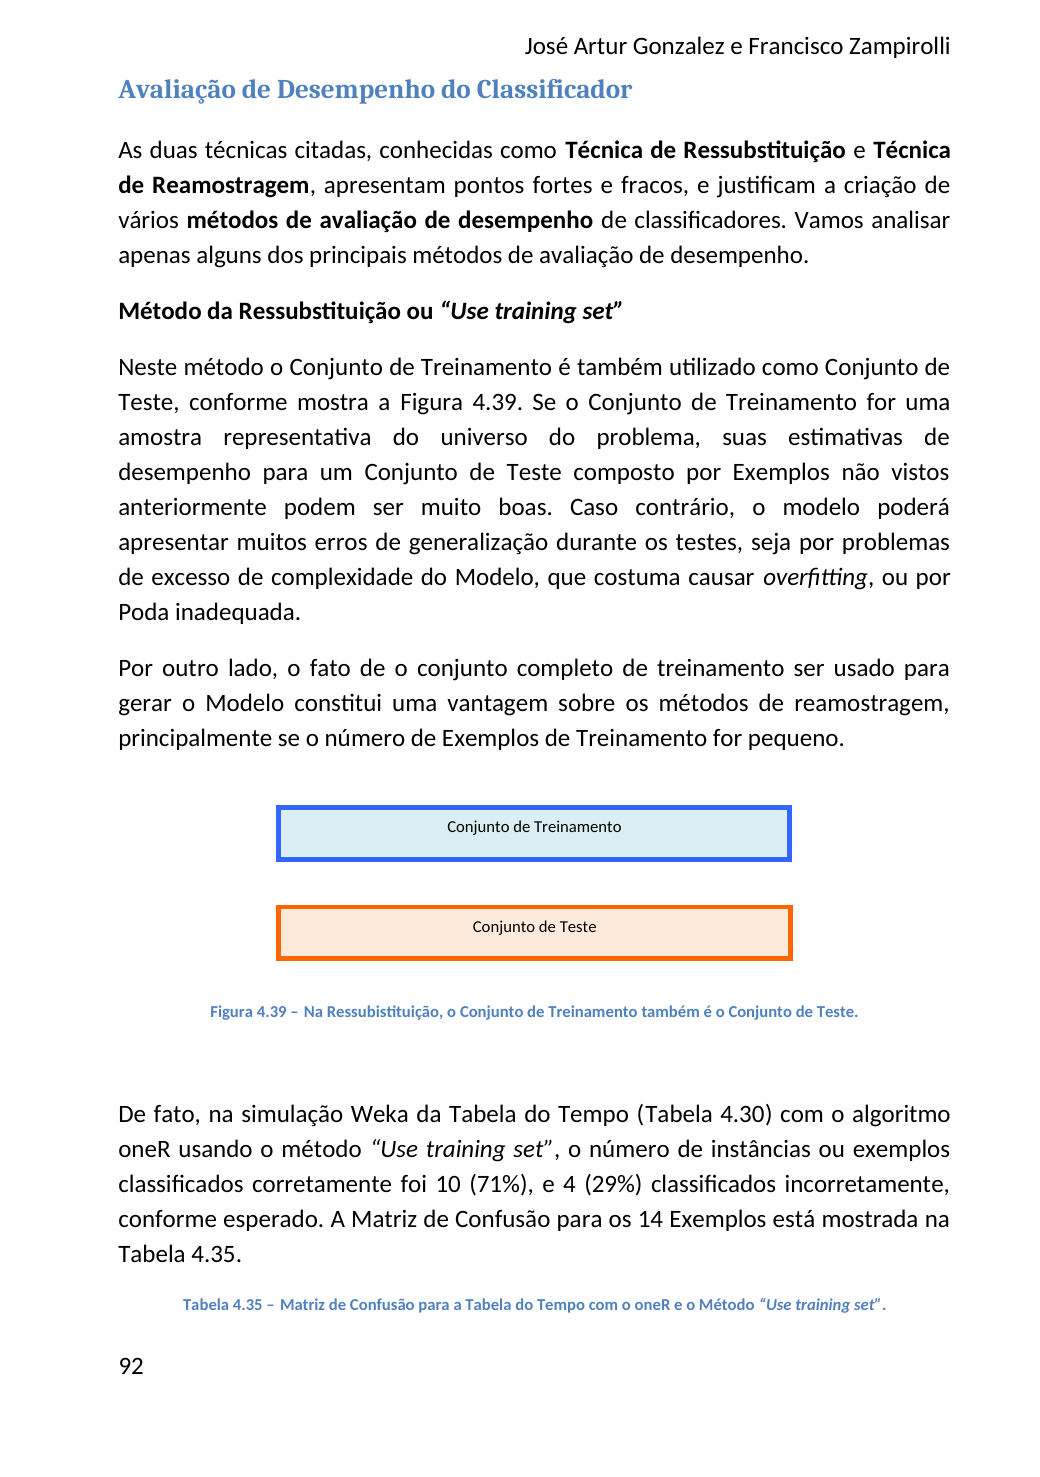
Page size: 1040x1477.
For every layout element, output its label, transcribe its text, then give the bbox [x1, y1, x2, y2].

text Método da Ressubstituição ou “Use training set” [118, 295, 951, 326]
text Neste método o Conjunto de Treinamento é também utilizado como Conjunto de Teste, conforme mostra a Figura 4.2. Se o Conjunto de Treinamento for uma amostra representativa do universo do problema, suas estimativas de desempenho para um Conjunto de Teste composto por Exemplos não vistos anteriormente podem ser muito boas. Caso contrário, o modelo poderá apresentar muitos erros de generalização durante os testes, seja por problemas de excesso de complexidade do Modelo, que costuma causar overfitting, ou por Poda inadequada. [118, 351, 951, 627]
subtitle Avaliação de Desempenho do Classificador [118, 74, 951, 105]
text De fato, na simulação Weka da Tabela do Tempo (Tabela 4.1) com o algoritmo oneR usando o método “Use training set”, o número de instâncias ou exemplos classificados corretamente foi 10 (71%), e 4 (29%) classificados incorretamente, conforme esperado. A Matriz de Confusão para os 14 Exemplos está mostrada na Tabela 4.6. [118, 1098, 951, 1268]
text Tabela . – Matriz de Confusão para a Tabela do Tempo com o oneR e o Método “Use training set”. [118, 1294, 951, 1314]
text As duas técnicas citadas, conhecidas como Técnica de Ressubstituição e Técnica de Reamostragem, apresentam pontos fortes e fracos, e justificam a criação de vários métodos de avaliação de desempenho de classificadores. Vamos analisar apenas alguns dos principais métodos de avaliação de desempenho. [118, 134, 951, 270]
text Figura . – Na Ressubistituição, o Conjunto de Treinamento também é o Conjunto de Teste. [118, 1001, 951, 1021]
text Por outro lado, o fato de o conjunto completo de treinamento ser usado para gerar o Modelo constitui uma vantagem sobre os métodos de reamostragem, principalmente se o número de Exemplos de Treinamento for pequeno. [118, 652, 951, 752]
